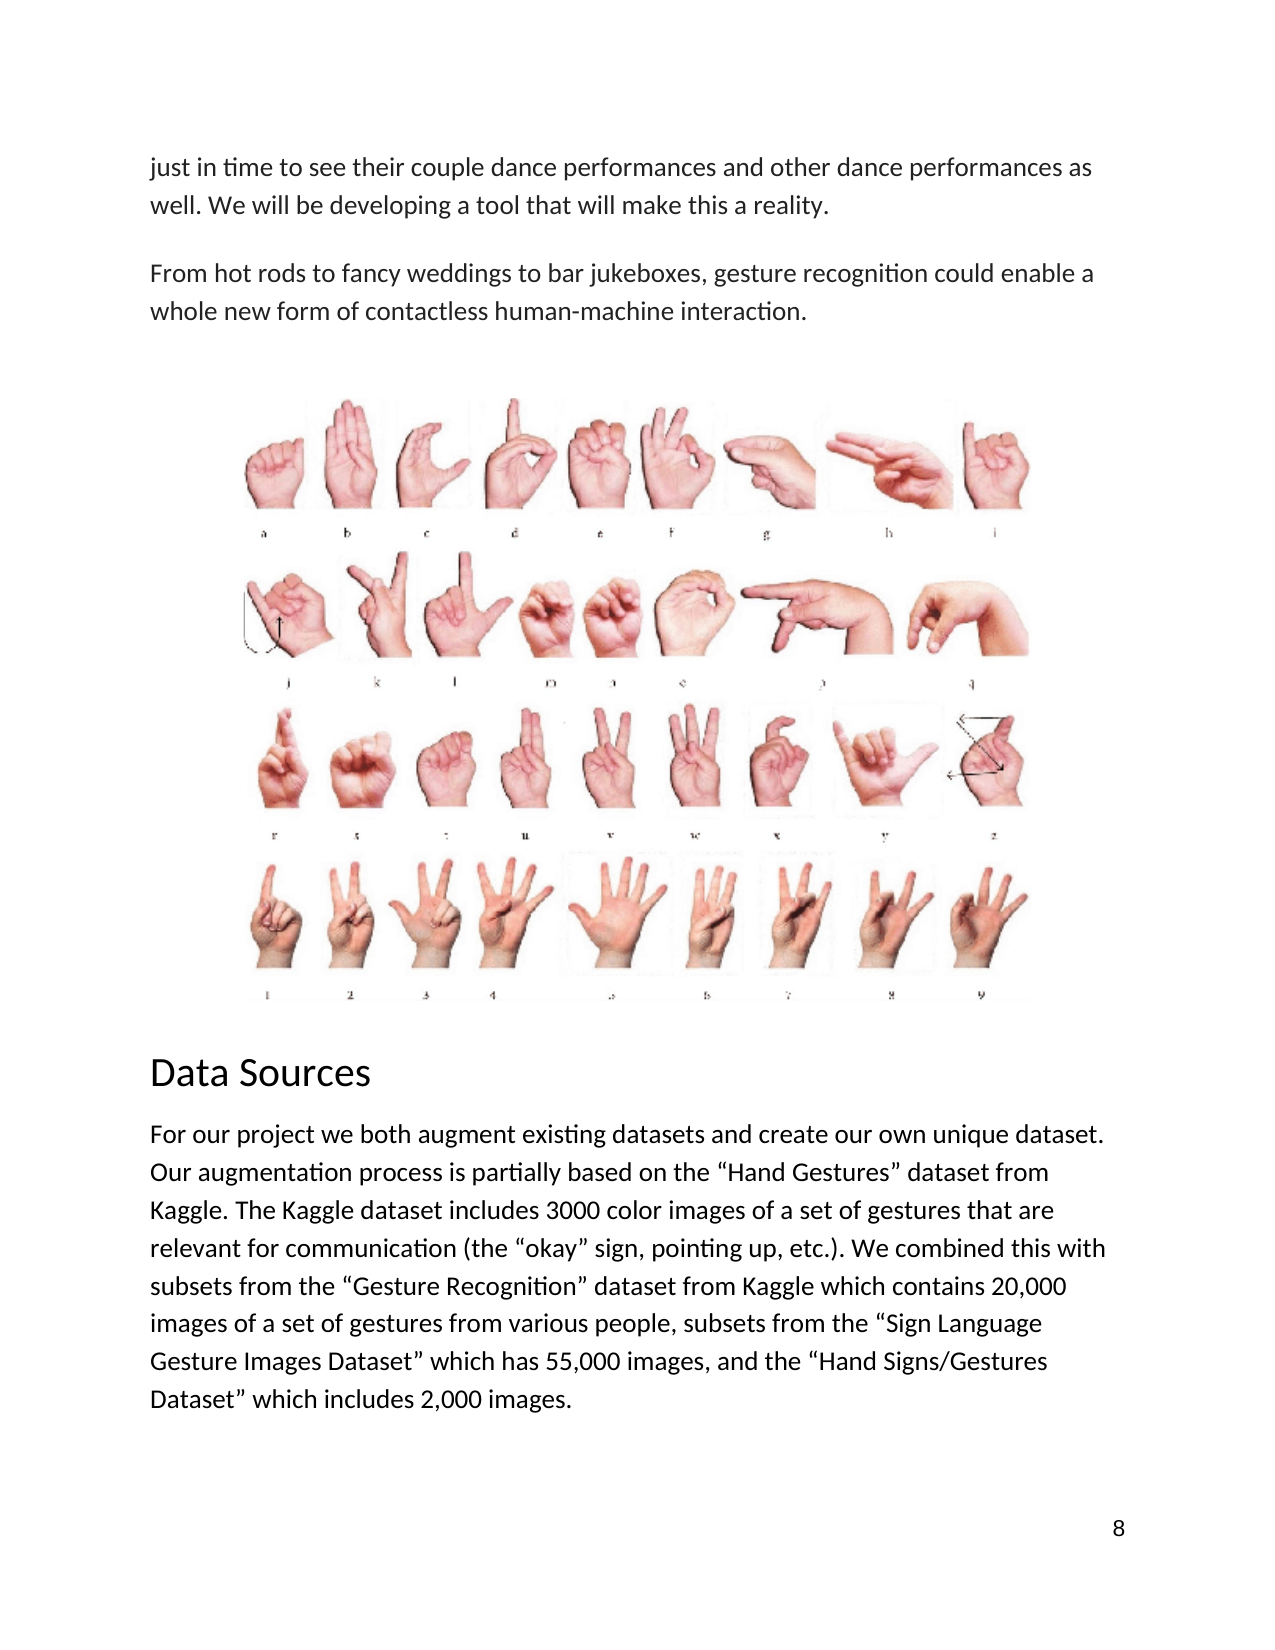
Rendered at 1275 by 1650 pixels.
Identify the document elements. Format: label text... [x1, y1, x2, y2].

picture [243, 398, 1032, 1001]
text For our project we both augment existing datasets and create our own unique dataset. Our augmentation process is partially based on the “Hand Gestures” dataset from Kaggle. The Kaggle dataset includes 3000 color images of a set of gestures that are relevant for communication (the “okay” sign, pointing up, etc.). We combined this with subsets from the “Gesture Recognition” dataset from Kaggle which contains 20,000 images of a set of gestures from various people, subsets from the “Sign Language Gesture Images Dataset” which has 55,000 images, and the “Hand Signs/Gestures Dataset” which includes 2,000 images. [150, 1117, 1125, 1415]
subtitle Data Sources [150, 1046, 1125, 1097]
text From hot rods to fancy weddings to bar jukeboxes, gesture recognition could enable a whole new form of contactless human-machine interaction. [150, 256, 1125, 357]
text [150, 150, 1125, 221]
